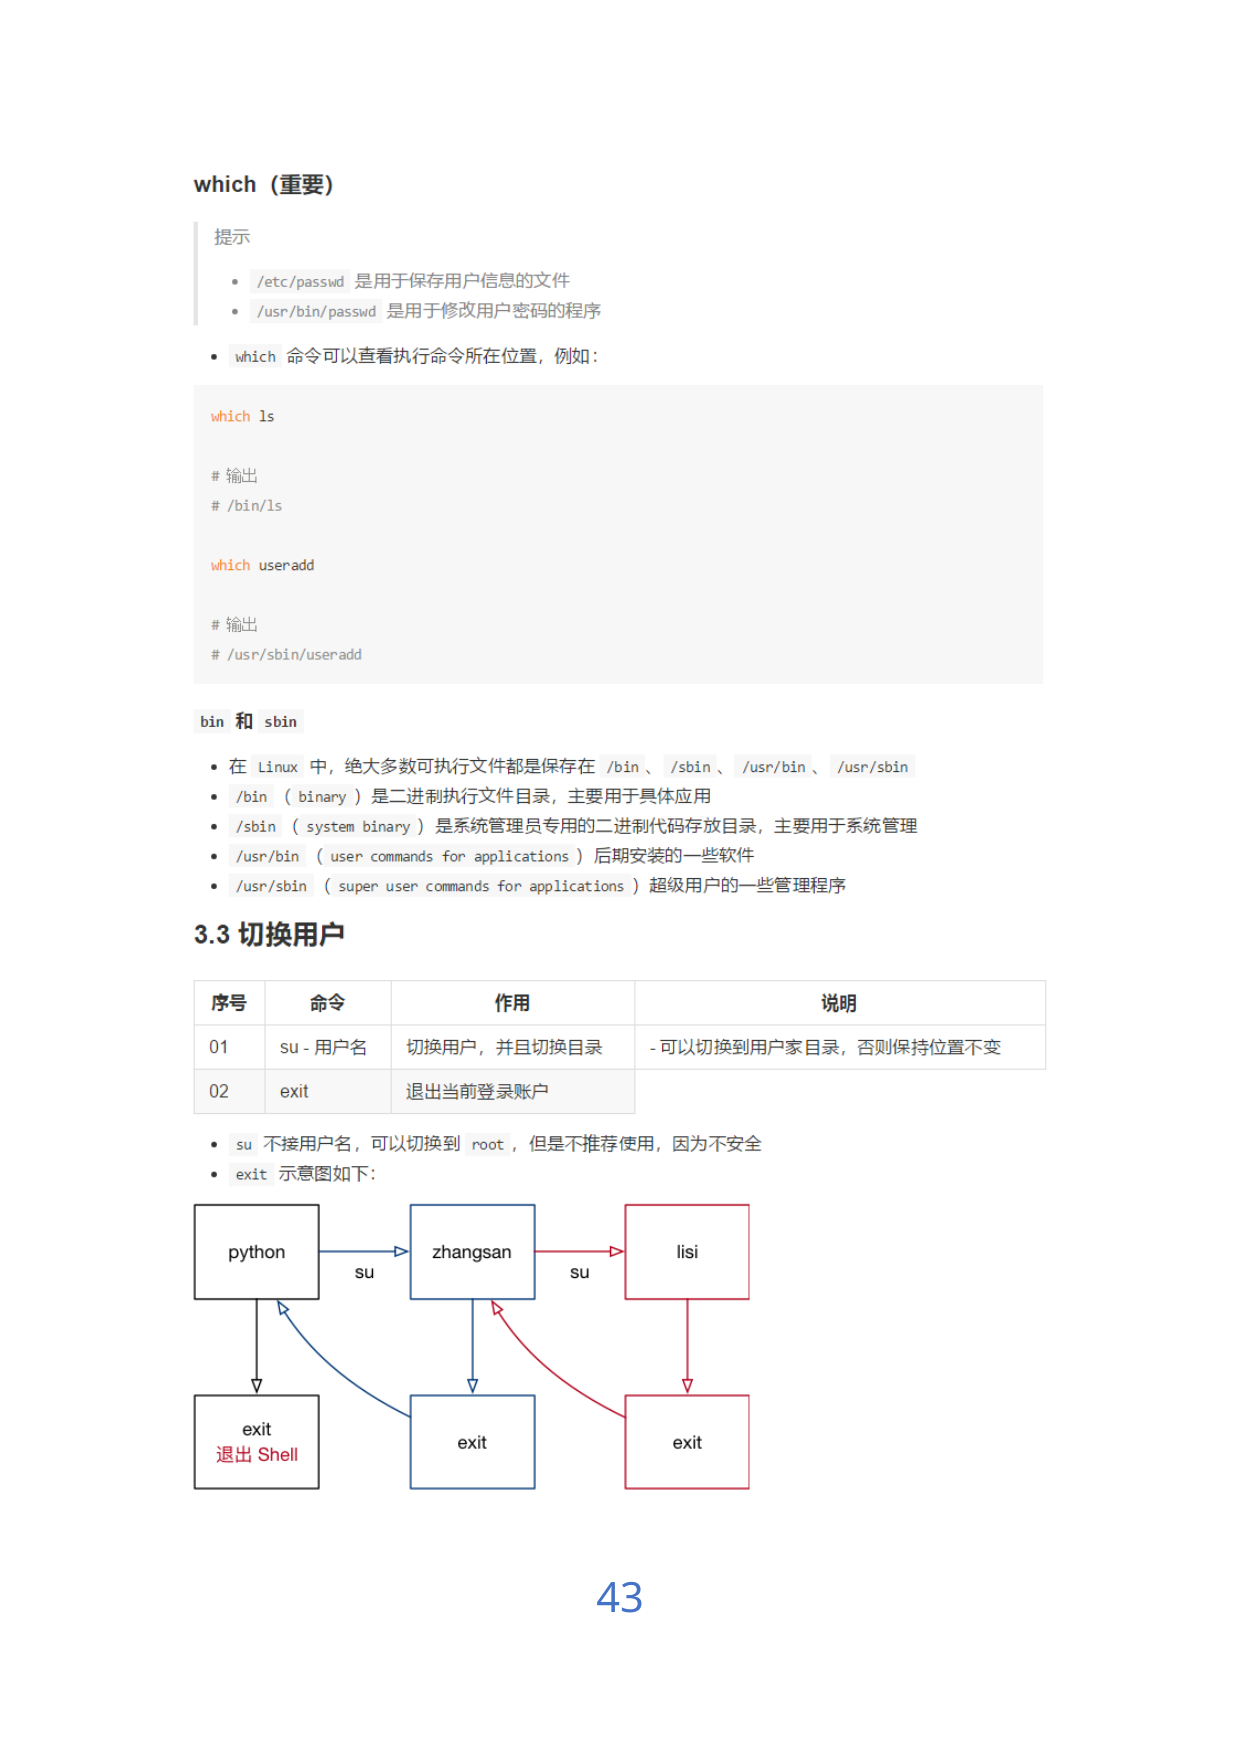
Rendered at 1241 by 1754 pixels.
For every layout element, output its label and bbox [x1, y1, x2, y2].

picture [187, 160, 1052, 904]
picture [187, 907, 1053, 1534]
